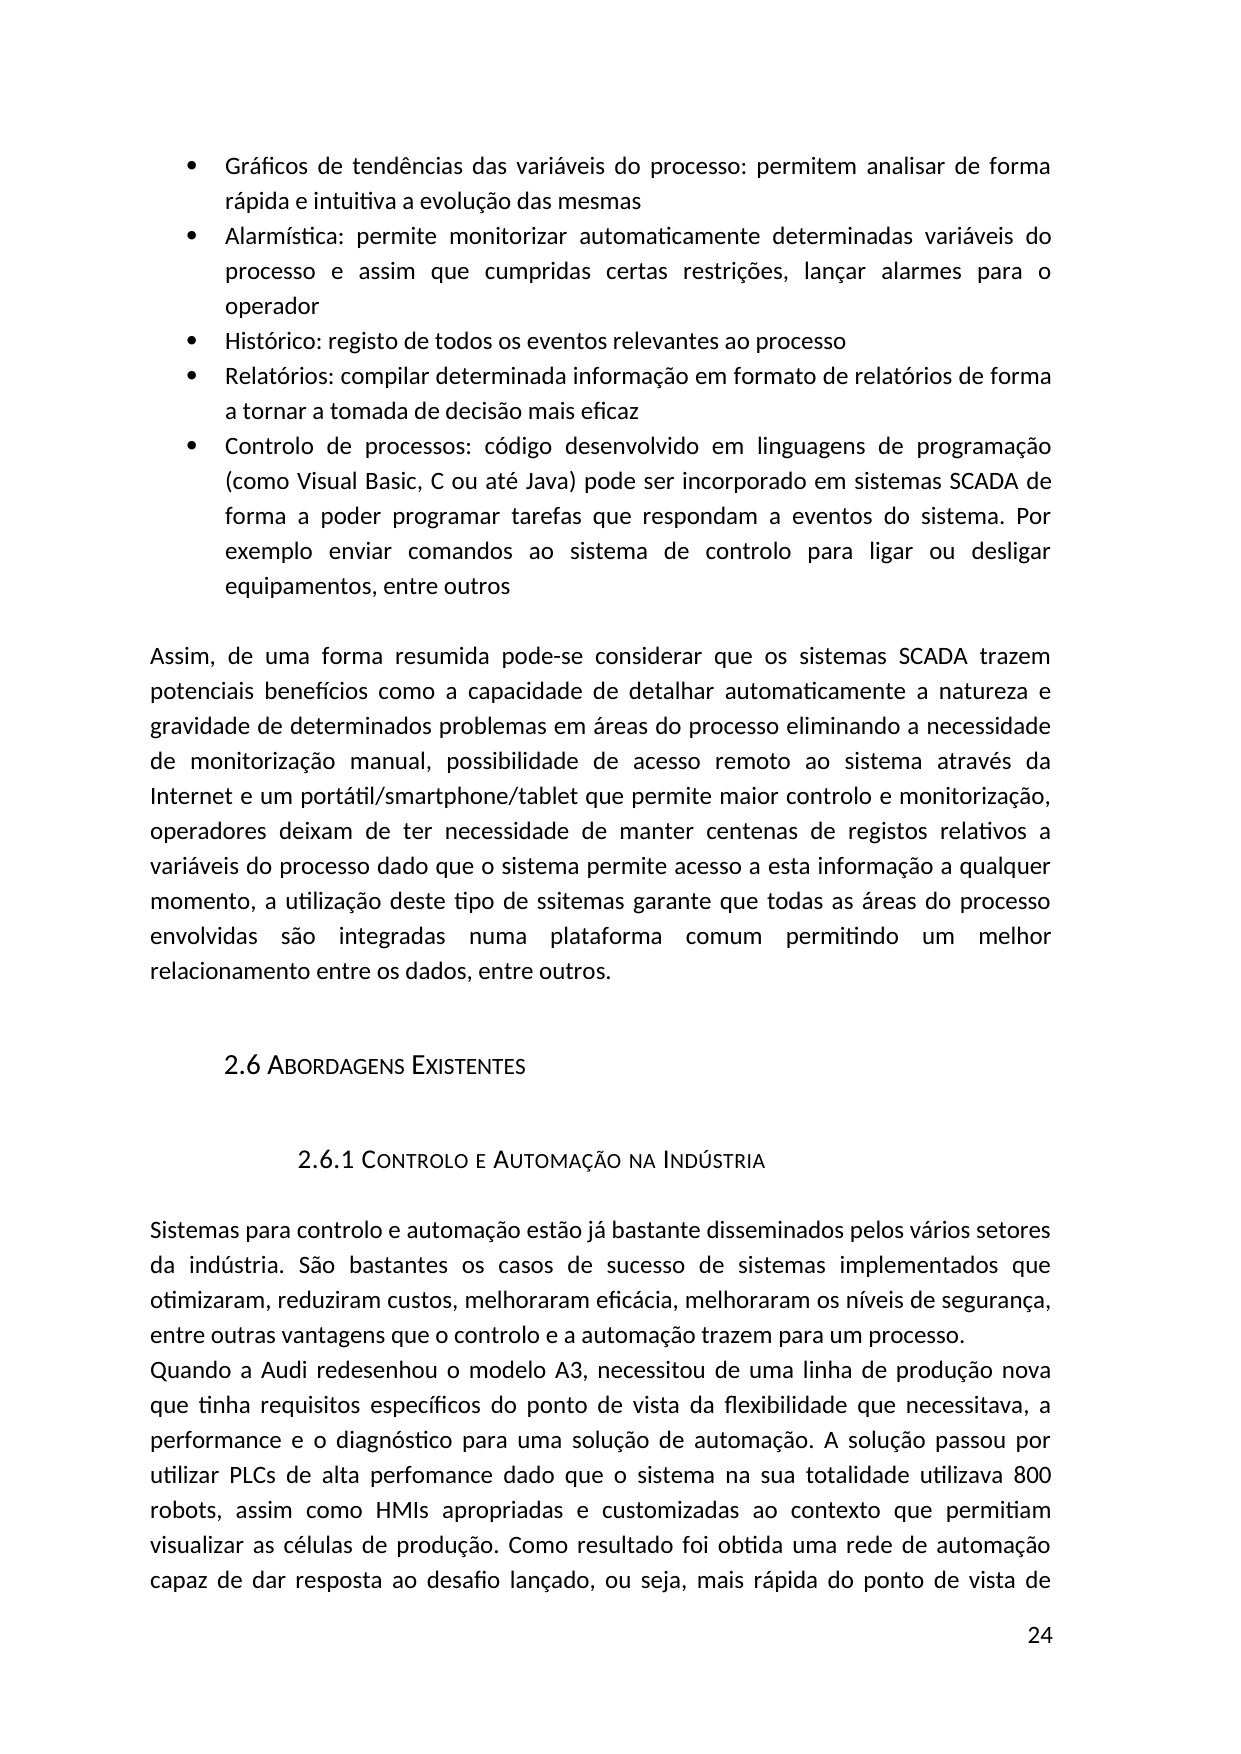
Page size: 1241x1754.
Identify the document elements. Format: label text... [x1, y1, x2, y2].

subtitle 2.6.1 Controlo e Automação na Indústria [224, 1142, 1053, 1175]
text Assim, de uma forma resumida pode-se considerar que os sistemas SCADA trazem potenciais benefícios como a capacidade de detalhar automaticamente a natureza e gravidade de determinados problemas em áreas do processo eliminando a necessidade de monitorização manual, possibilidade de acesso remoto ao sistema através da Internet e um portátil/smartphone/tablet que permite maior controlo e monitorização, operadores deixam de ter necessidade de manter centenas de registos relativos a variáveis do processo dado que o sistema permite acesso a esta informação a qualquer momento, a utilização deste tipo de ssitemas garante que todas as áreas do processo envolvidas são integradas numa plataforma comum permitindo um melhor relacionamento entre os dados, entre outros. [150, 640, 1053, 986]
list Relatórios: compilar determinada informação em formato de relatórios de forma a tornar a tomada de decisão mais eficaz [187, 360, 1053, 426]
list Controlo de processos: código desenvolvido em linguagens de programação (como Visual Basic, C ou até Java) pode ser incorporado em sistemas SCADA de forma a poder programar tarefas que respondam a eventos do sistema. Por exemplo enviar comandos ao sistema de controlo para ligar ou desligar equipamentos, entre outros [187, 430, 1053, 601]
subtitle 2.6 Abordagens Existentes [150, 1046, 1053, 1081]
text Sistemas para controlo e automação estão já bastante disseminados pelos vários setores da indústria. São bastantes os casos de sucesso de sistemas implementados que otimizaram, reduziram custos, melhoraram eficácia, melhoraram os níveis de segurança, entre outras vantagens que o controlo e a automação trazem para um processo. [150, 1214, 1053, 1350]
list Alarmística: permite monitorizar automaticamente determinadas variáveis do processo e assim que cumpridas certas restrições, lançar alarmes para o operador [187, 220, 1053, 321]
list Gráficos de tendências das variáveis do processo: permitem analisar de forma rápida e intuitiva a evolução das mesmas [187, 150, 1053, 216]
list Histórico: registo de todos os eventos relevantes ao processo [187, 325, 1053, 356]
